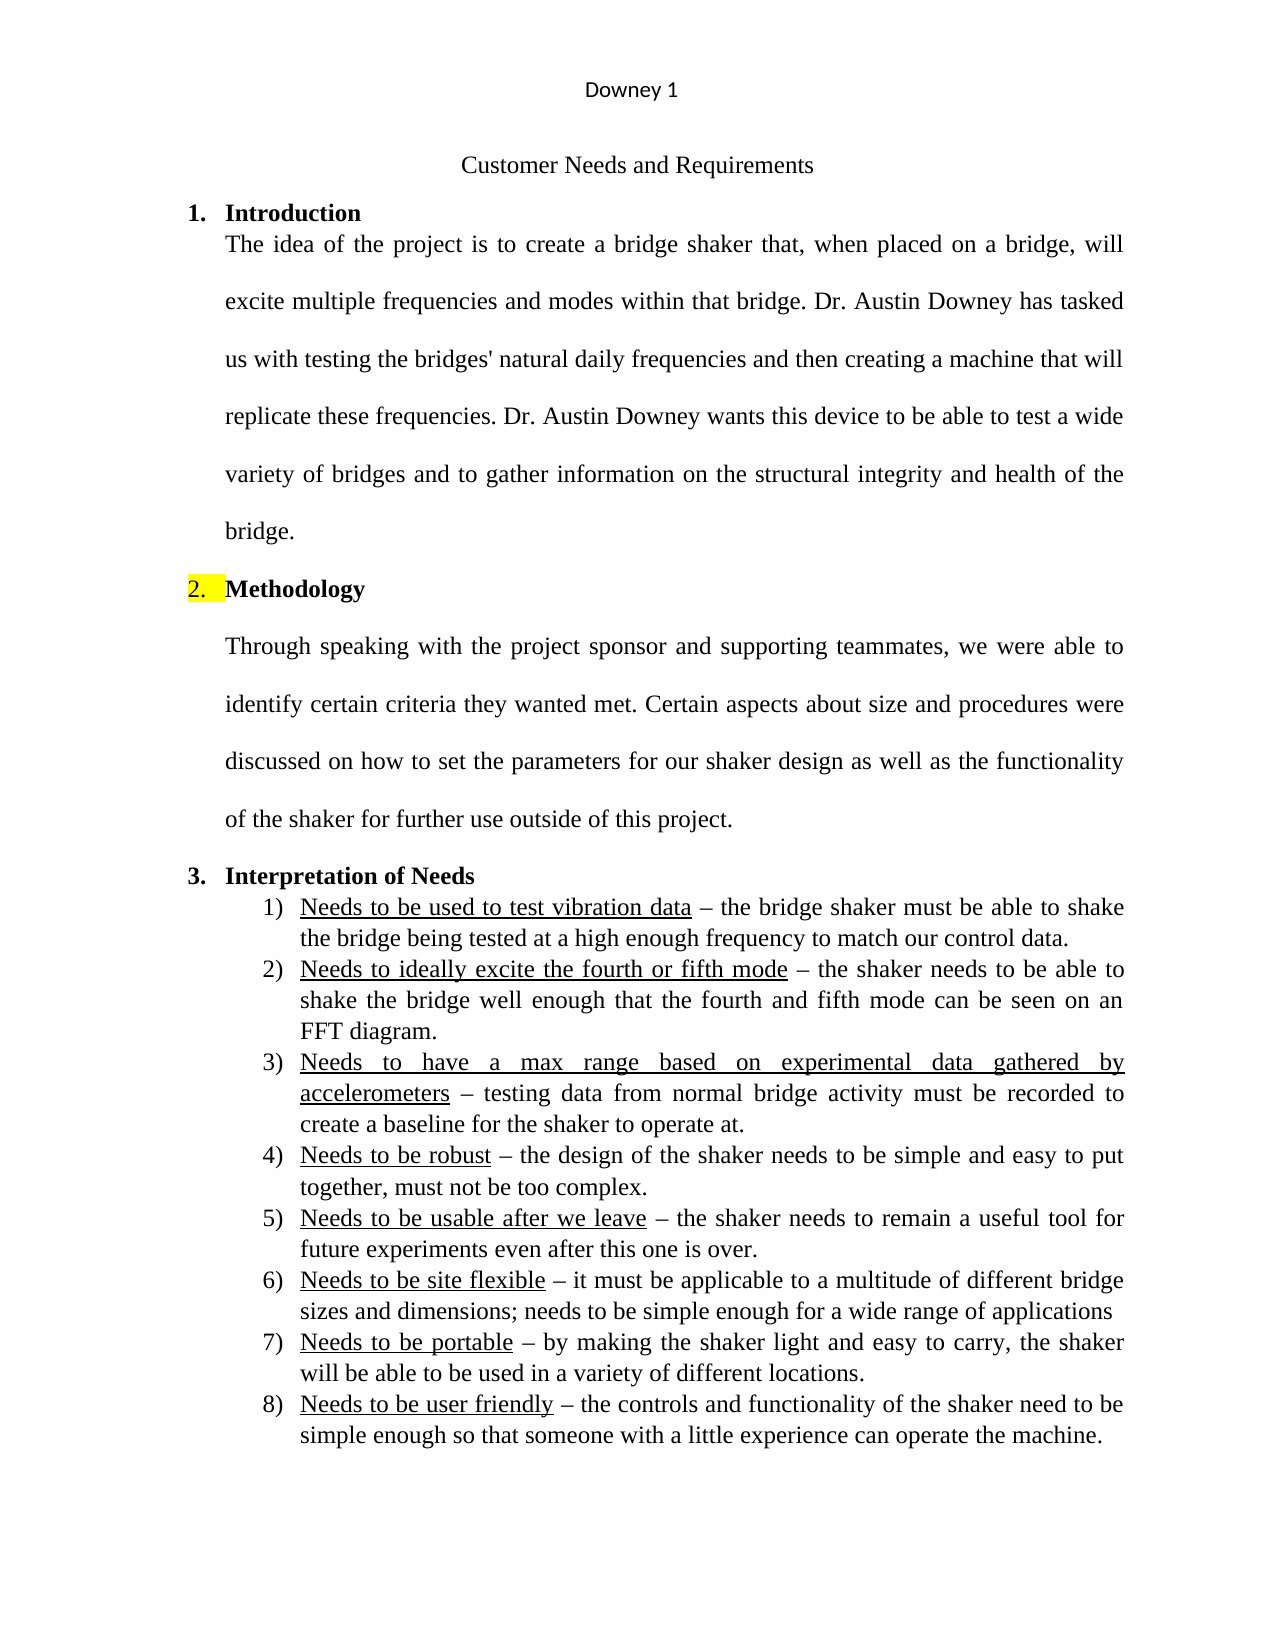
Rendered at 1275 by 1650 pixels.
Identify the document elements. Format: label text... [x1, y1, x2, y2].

list Needs to be site flexible – it must be applicable to a multitude of different bridge sizes and dimensions; needs to be simple enough for a wide range of applications [262, 1265, 1125, 1324]
list Needs to be used to test vibration data – the bridge shaker must be able to shake the bridge being tested at a high enough frequency to match our control data. [262, 892, 1125, 952]
text Customer Needs and Requirements [150, 150, 1125, 179]
list The idea of the project is to create a bridge shaker that, when placed on a bridge, will excite multiple frequencies and modes within that bridge. Dr. Austin Downey has tasked us with testing the bridges' natural daily frequencies and then creating a machine that will replicate these frequencies. Dr. Austin Downey wants this device to be able to test a wide variety of bridges and to gather information on the structural integrity and health of the bridge. [225, 229, 1125, 545]
list Methodology Through speaking with the project sponsor and supporting teammates, we were able to identify certain criteria they wanted met. Certain aspects about size and procedures were discussed on how to set the parameters for our shaker design as well as the functionality of the shaker for further use outside of this project. [187, 574, 1125, 832]
list Needs to be usable after we leave – the shaker needs to remain a useful tool for future experiments even after this one is over. [262, 1203, 1125, 1262]
list Needs to ideally excite the fourth or fifth mode – the shaker needs to be able to shake the bridge well enough that the fourth and fifth mode can be seen on an FFT diagram. [262, 954, 1125, 1045]
list Interpretation of Needs [187, 861, 1125, 890]
list Needs to be user friendly – the controls and functionality of the shaker need to be simple enough so that someone with a little experience can operate the machine. [262, 1389, 1125, 1449]
list Needs to have a max range based on experimental data gathered by accelerometers – testing data from normal bridge activity must be recorded to create a baseline for the shaker to operate at. [262, 1047, 1125, 1138]
list Needs to be robust – the design of the shaker needs to be simple and easy to put together, must not be too complex. [262, 1141, 1125, 1200]
list Needs to be portable – by making the shaker light and easy to carry, the shaker will be able to be used in a variety of different locations. [262, 1327, 1125, 1387]
list Introduction [187, 198, 1125, 226]
